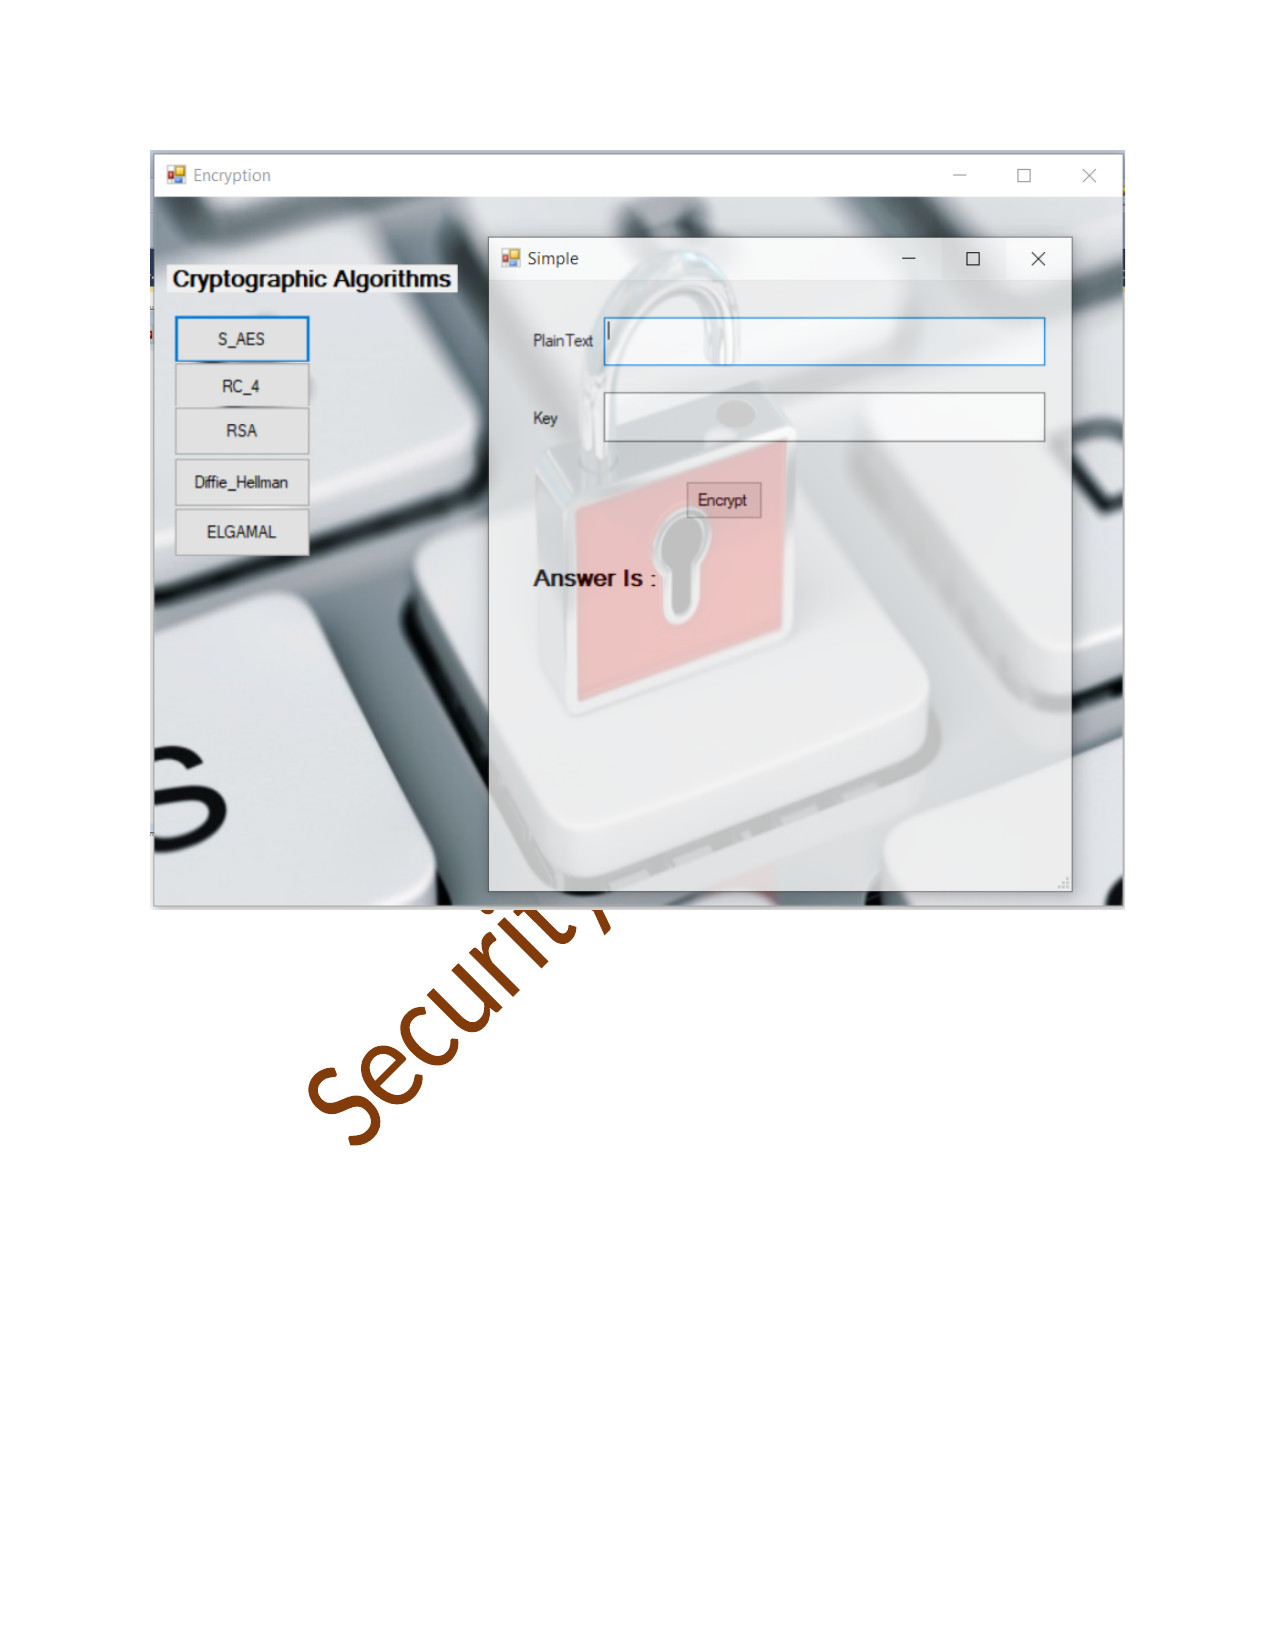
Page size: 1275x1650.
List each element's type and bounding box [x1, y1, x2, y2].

picture [150, 150, 1125, 910]
